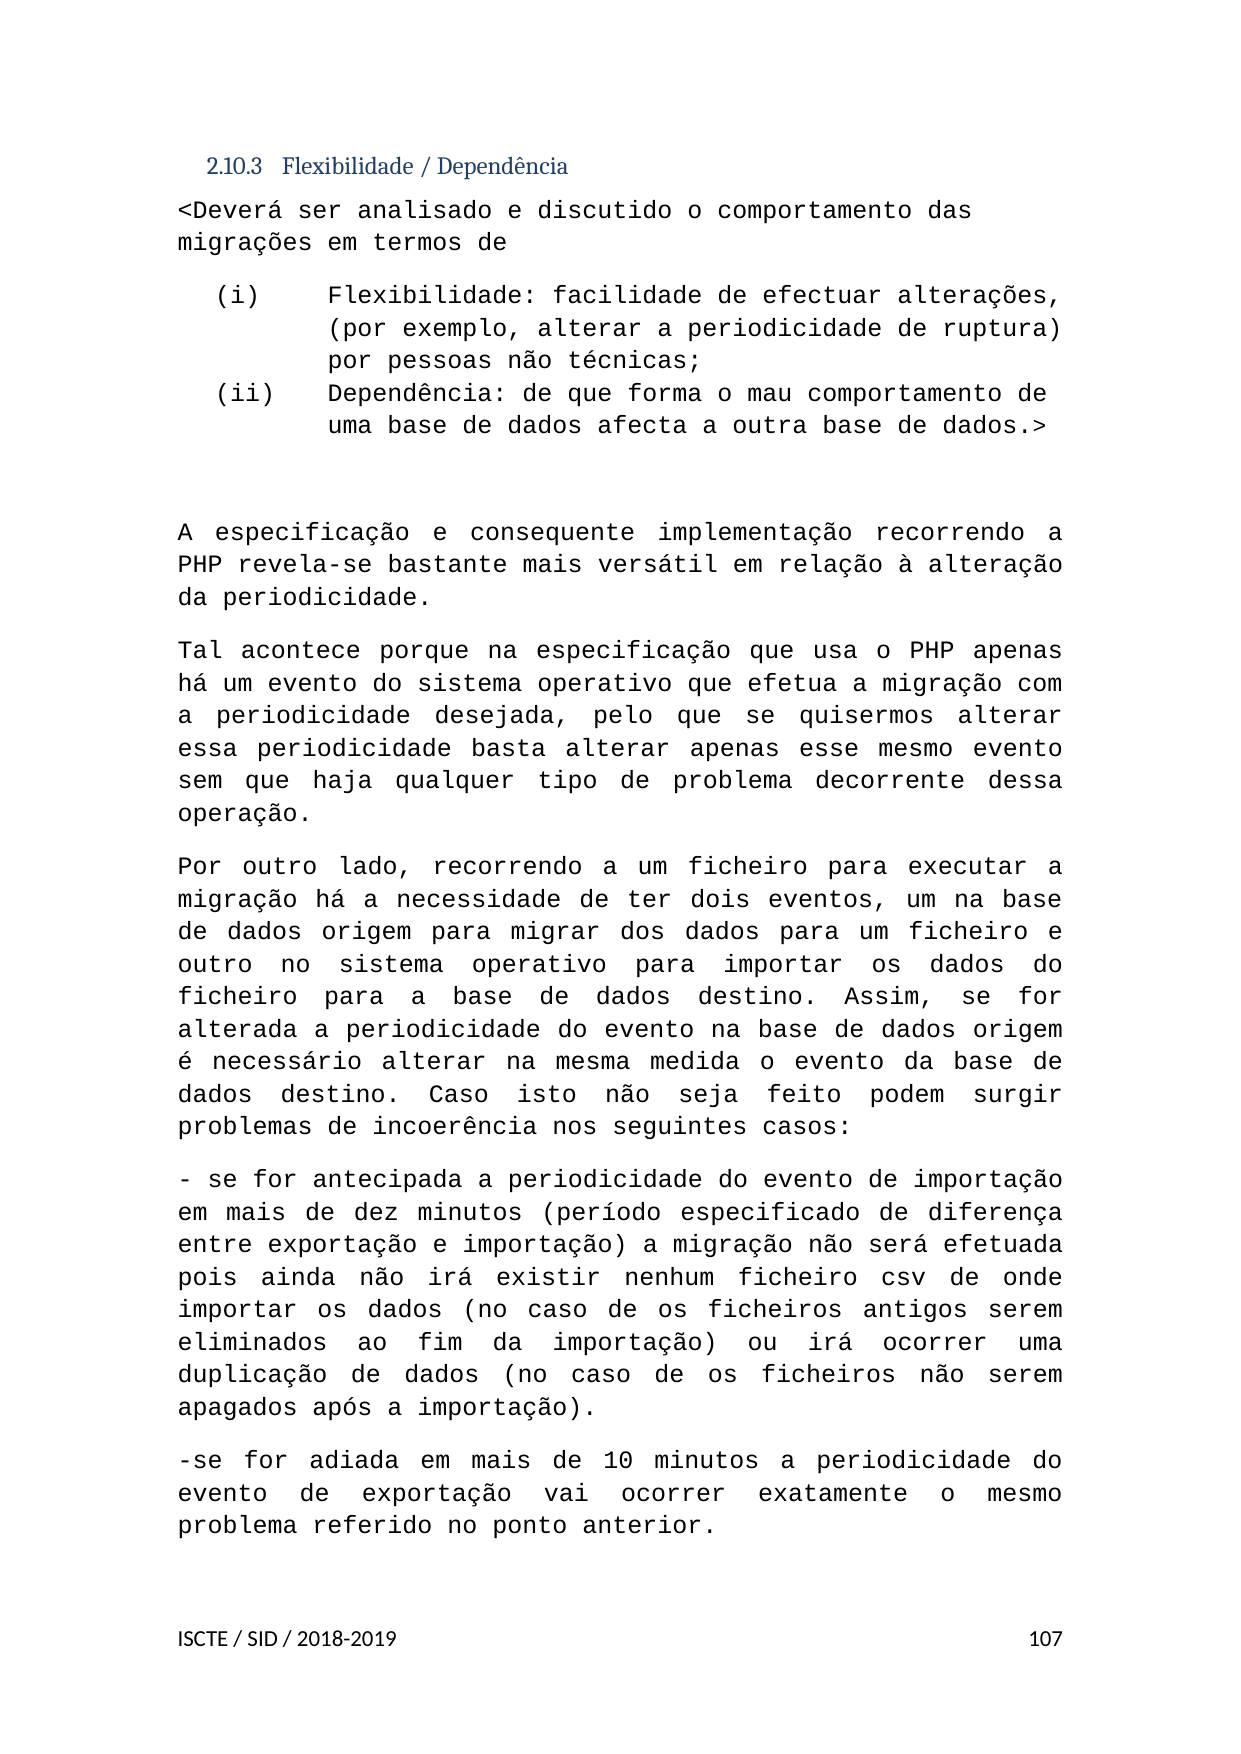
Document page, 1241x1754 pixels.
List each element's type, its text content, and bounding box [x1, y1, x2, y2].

text - se for antecipada a periodicidade do evento de importação em mais de dez minutos (período especificado de diferença entre exportação e importação) a migração não será efetuada pois ainda não irá existir nenhum ficheiro csv de onde importar os dados (no caso de os ficheiros antigos serem eliminados ao fim da importação) ou irá ocorrer uma duplicação de dados (no caso de os ficheiros não serem apagados após a importação). [177, 1167, 1063, 1423]
text -se for adiada em mais de 10 minutos a periodicidade do evento de exportação vai ocorrer exatamente o mesmo problema referido no ponto anterior. [177, 1448, 1063, 1541]
text Por outro lado, recorrendo a um ficheiro para executar a migração há a necessidade de ter dois eventos, um na base de dados origem para migrar dos dados para um ficheiro e outro no sistema operativo para importar os dados do ficheiro para a base de dados destino. Assim, se for alterada a periodicidade do evento na base de dados origem é necessário alterar na mesma medida o evento da base de dados destino. Caso isto não seja feito podem surgir problemas de incoerência nos seguintes casos: [177, 854, 1063, 1142]
list Flexibilidade: facilidade de efectuar alterações, (por exemplo, alterar a periodicidade de ruptura) por pessoas não técnicas; [215, 283, 1063, 376]
subtitle Flexibilidade / Dependência [207, 152, 1063, 181]
list Dependência: de que forma o mau comportamento de uma base de dados afecta a outra base de dados.> [215, 381, 1063, 441]
text A especificação e consequente implementação recorrendo a PHP revela-se bastante mais versátil em relação à alteração da periodicidade. [177, 519, 1063, 613]
text <Deverá ser analisado e discutido o comportamento das migrações em termos de [177, 197, 1063, 258]
text Tal acontece porque na especificação que usa o PHP apenas há um evento do sistema operativo que efetua a migração com a periodicidade desejada, pelo que se quisermos alterar essa periodicidade basta alterar apenas esse mesmo evento sem que haja qualquer tipo de problema decorrente dessa operação. [177, 638, 1063, 829]
